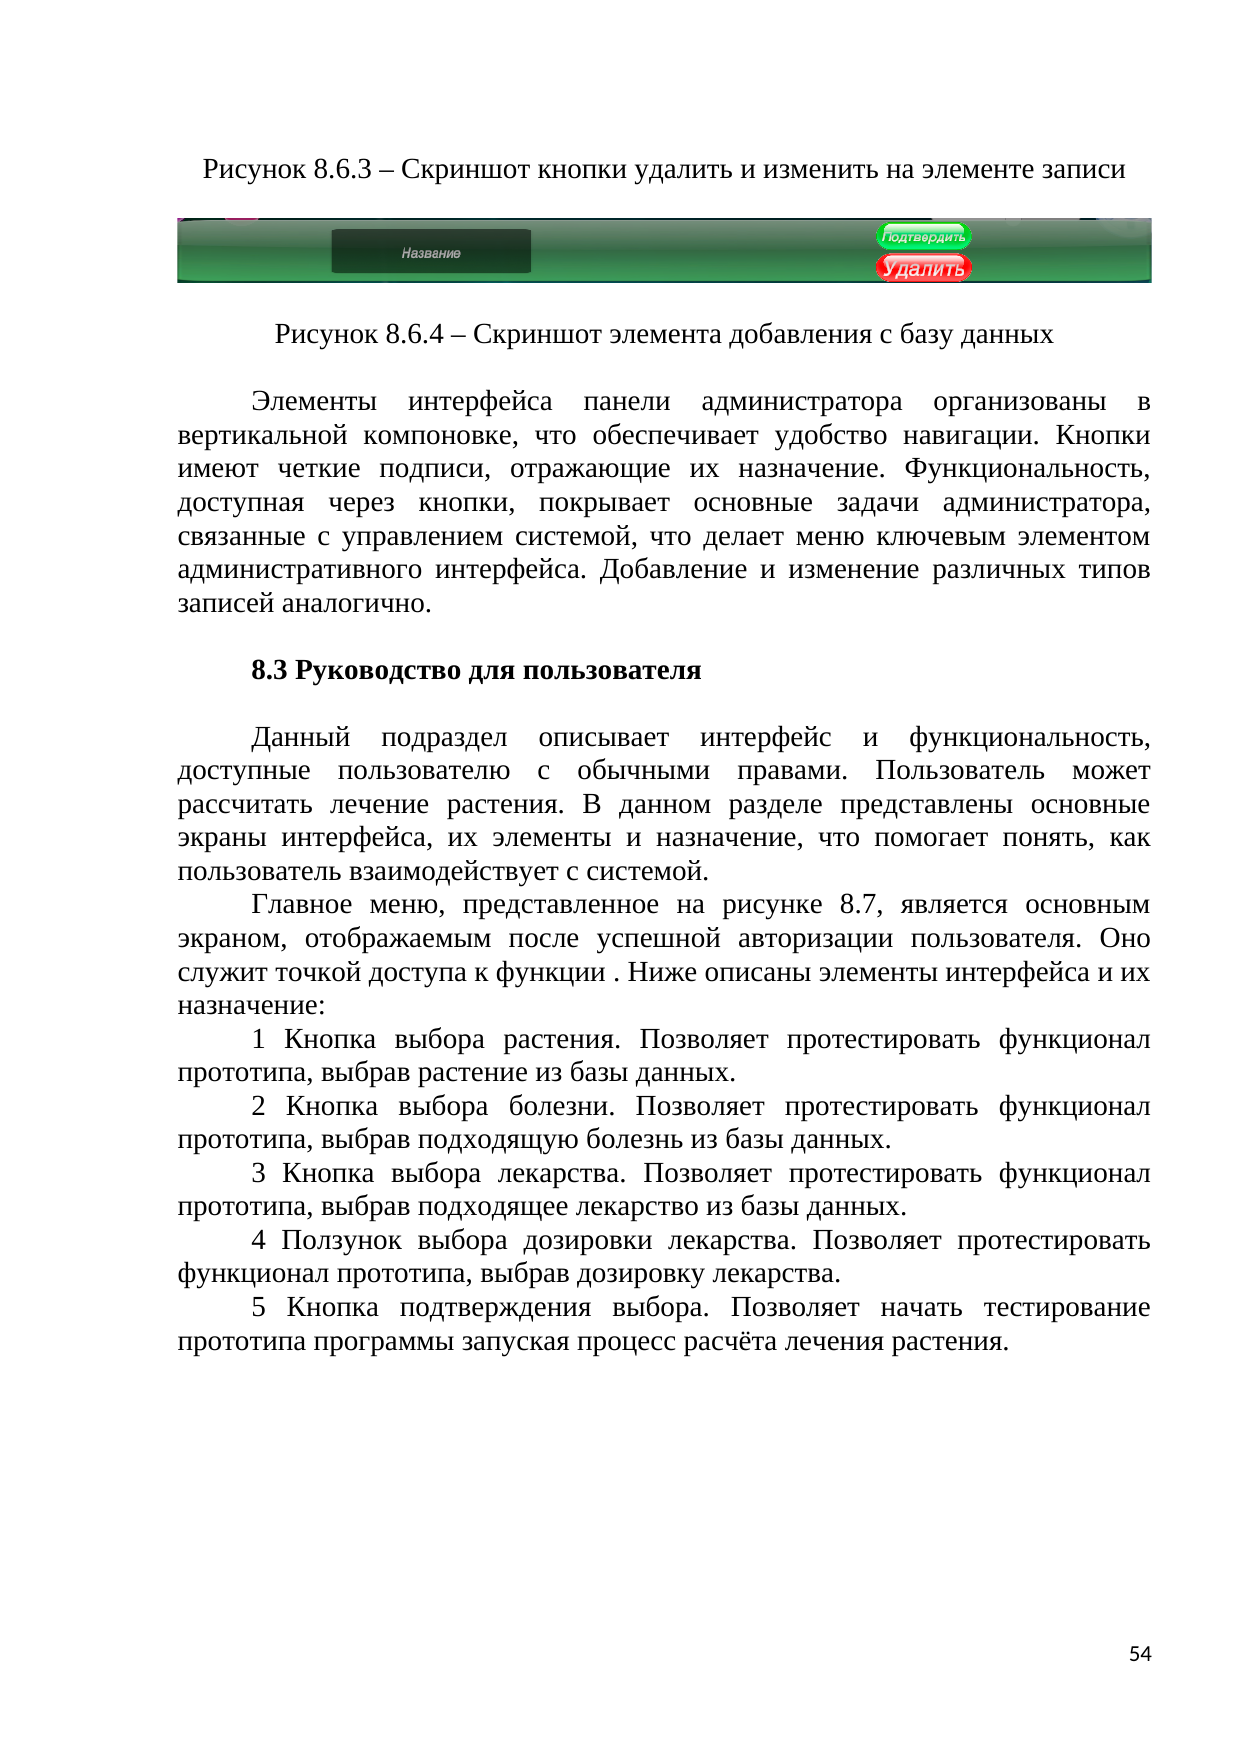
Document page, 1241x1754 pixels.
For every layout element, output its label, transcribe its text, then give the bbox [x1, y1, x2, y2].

picture [177, 218, 1152, 283]
text 4 Ползунок выбора дозировки лекарства. Позволяет протестировать функционал прототипа, выбрав дозировку лекарства. [177, 1222, 1152, 1289]
text 5 Кнопка подтверждения выбора. Позволяет начать тестирование прототипа программы запуская процесс расчёта лечения растения. [177, 1289, 1152, 1356]
text Рисунок 8.6.4 – Скриншот элемента добавления с базу данных [177, 316, 1152, 350]
text Элементы интерфейса панели администратора организованы в вертикальной компоновке, что обеспечивает удобство навигации. Кнопки имеют четкие подписи, отражающие их назначение. Функциональность, доступная через кнопки, покрывает основные задачи администратора, связанные с управлением системой, что делает меню ключевым элементом административного интерфейса. Добавление и изменение различных типов записей аналогично. [177, 383, 1152, 618]
text 3 Кнопка выбора лекарства. Позволяет протестировать функционал прототипа, выбрав подходящее лекарство из базы данных. [177, 1155, 1152, 1222]
text 1 Кнопка выбора растения. Позволяет протестировать функционал прототипа, выбрав растение из базы данных. [177, 1021, 1152, 1088]
text Данный подраздел описывает интерфейс и функциональность, доступные пользователю с обычными правами. Пользователь может расcчитать лечение растения. В данном разделе представлены основные экраны интерфейса, их элементы и назначение, что помогает понять, как пользователь взаимодействует с системой. [177, 719, 1152, 887]
text Главное меню, представленное на рисунке 8.7, является основным экраном, отображаемым после успешной авторизации пользователя. Оно служит точкой доступа к функции . Ниже описаны элементы интерфейса и их назначение: [177, 887, 1152, 1021]
text 2 Кнопка выбора болезни. Позволяет протестировать функционал прототипа, выбрав подходящую болезнь из базы данных. [177, 1088, 1152, 1155]
subtitle 8.3 Руководство для пользователя [251, 652, 1152, 685]
text Рисунок 8.6.3 – Скриншот кнопки удалить и изменить на элементе записи [177, 152, 1152, 185]
